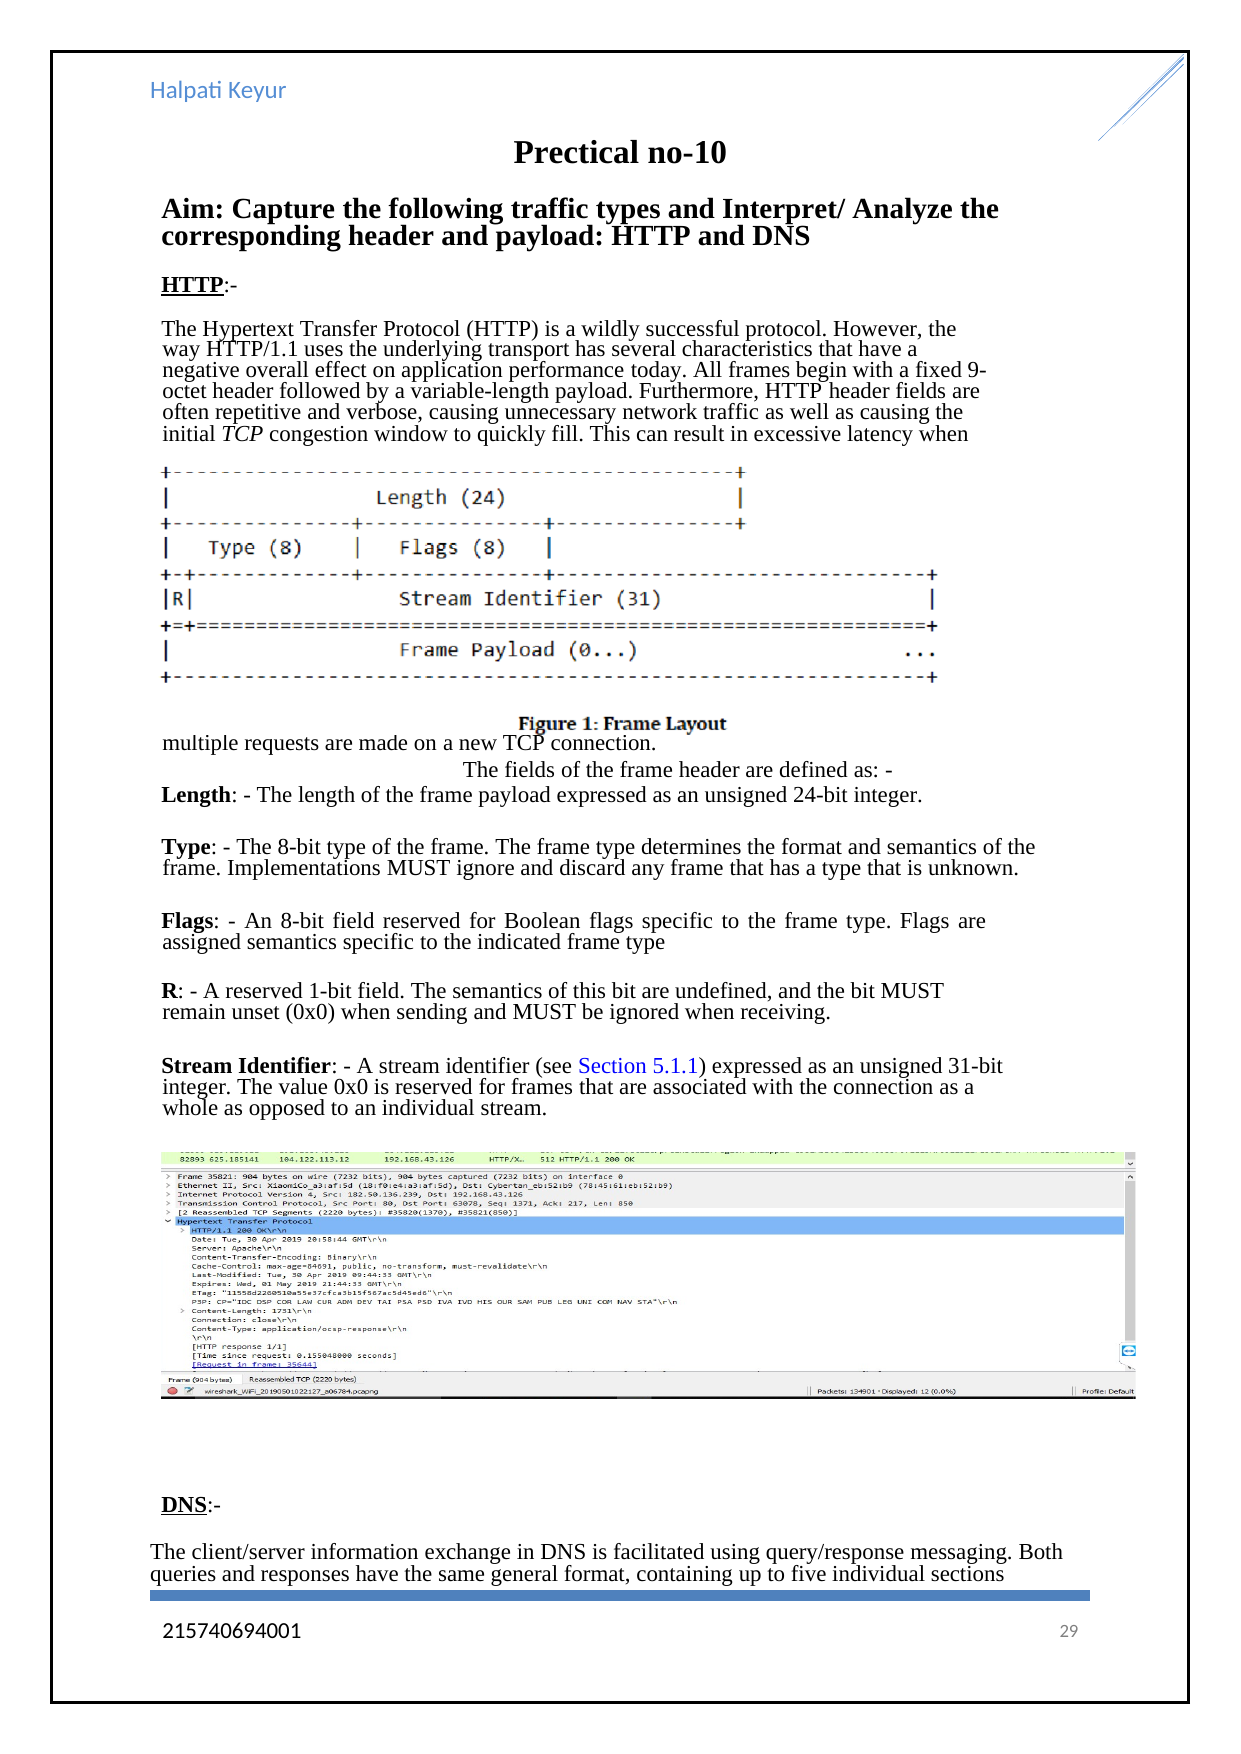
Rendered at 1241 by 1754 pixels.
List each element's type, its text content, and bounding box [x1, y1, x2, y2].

text Flags: - An 8-bit field reserved for Boolean flags specific to the frame type. Flags are assigned semantics specific to the indicated frame type [161, 912, 988, 954]
text Type: - The 8-bit type of the frame. The frame type determines the format and semantics of the frame. Implementations MUST ignore and discard any frame that has a type that is unknown. [161, 838, 1090, 880]
text Stream Identifier: - A stream identifier (see Section 5.1.1) expressed as an unsigned 31-bit integer. The value 0x0 is reserved for frames that are associated with the connection as a whole as opposed to an individual stream. [161, 1057, 1024, 1120]
text DNS:- [161, 1491, 1090, 1518]
text Prectical no-10 [150, 132, 1090, 171]
text Aim: Capture the following traffic types and Interpret/ Analyze the corresponding header and payload: HTTP and DNS [161, 197, 1090, 251]
text R: - A reserved 1-bit field. The semantics of this bit are undefined, and the bit MUST remain unset (0x0) when sending and MUST be ignored when receiving. [161, 982, 972, 1024]
picture [158, 466, 938, 735]
picture [161, 1152, 1136, 1399]
text HTTP:- [161, 272, 1090, 298]
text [150, 1565, 1031, 1586]
text Length: - The length of the frame payload expressed as an unsigned 24-bit integer. [161, 784, 943, 807]
text The client/server information exchange in DNS is facilitated using query/response messaging. Both [150, 1539, 1090, 1565]
text The fields of the frame header are defined as: - [463, 756, 1090, 783]
